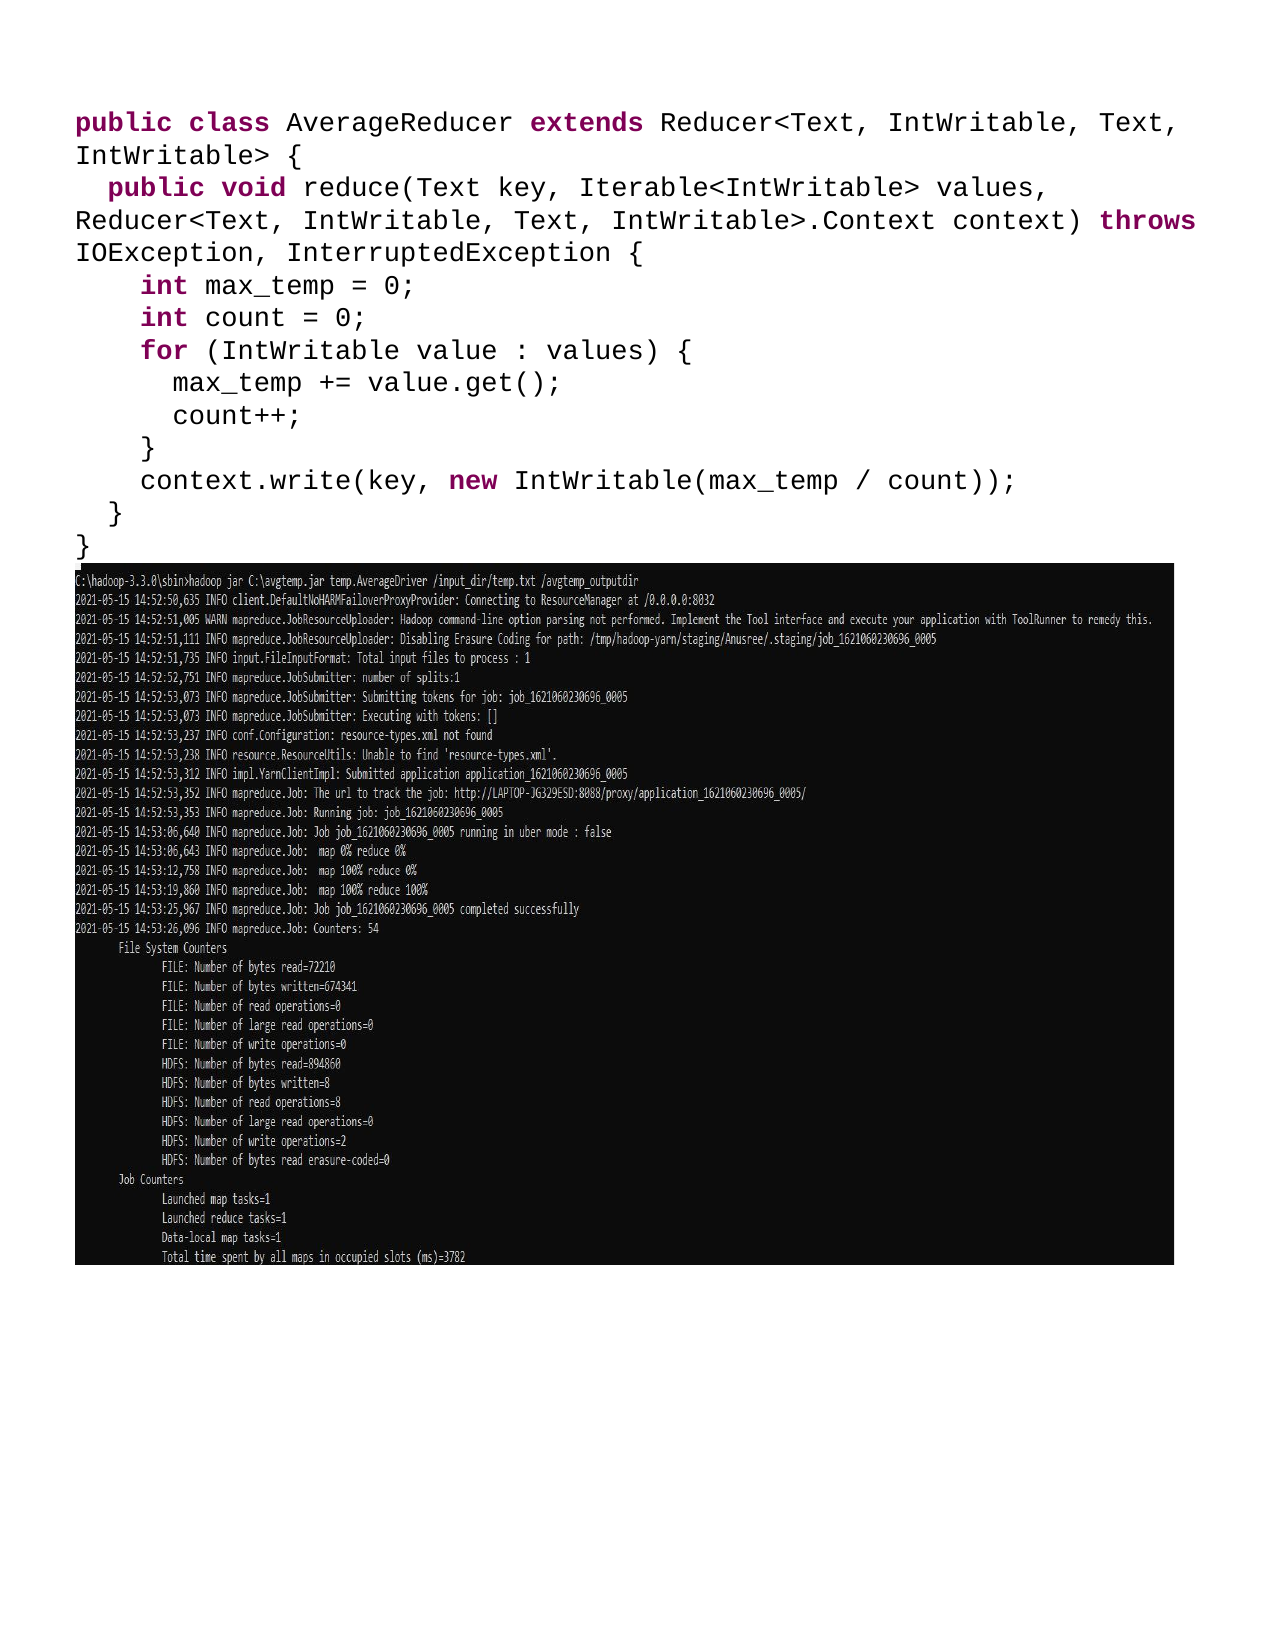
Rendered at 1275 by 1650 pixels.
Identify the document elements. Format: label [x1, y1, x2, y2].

text [75, 109, 1200, 1264]
picture [75, 563, 1175, 1265]
